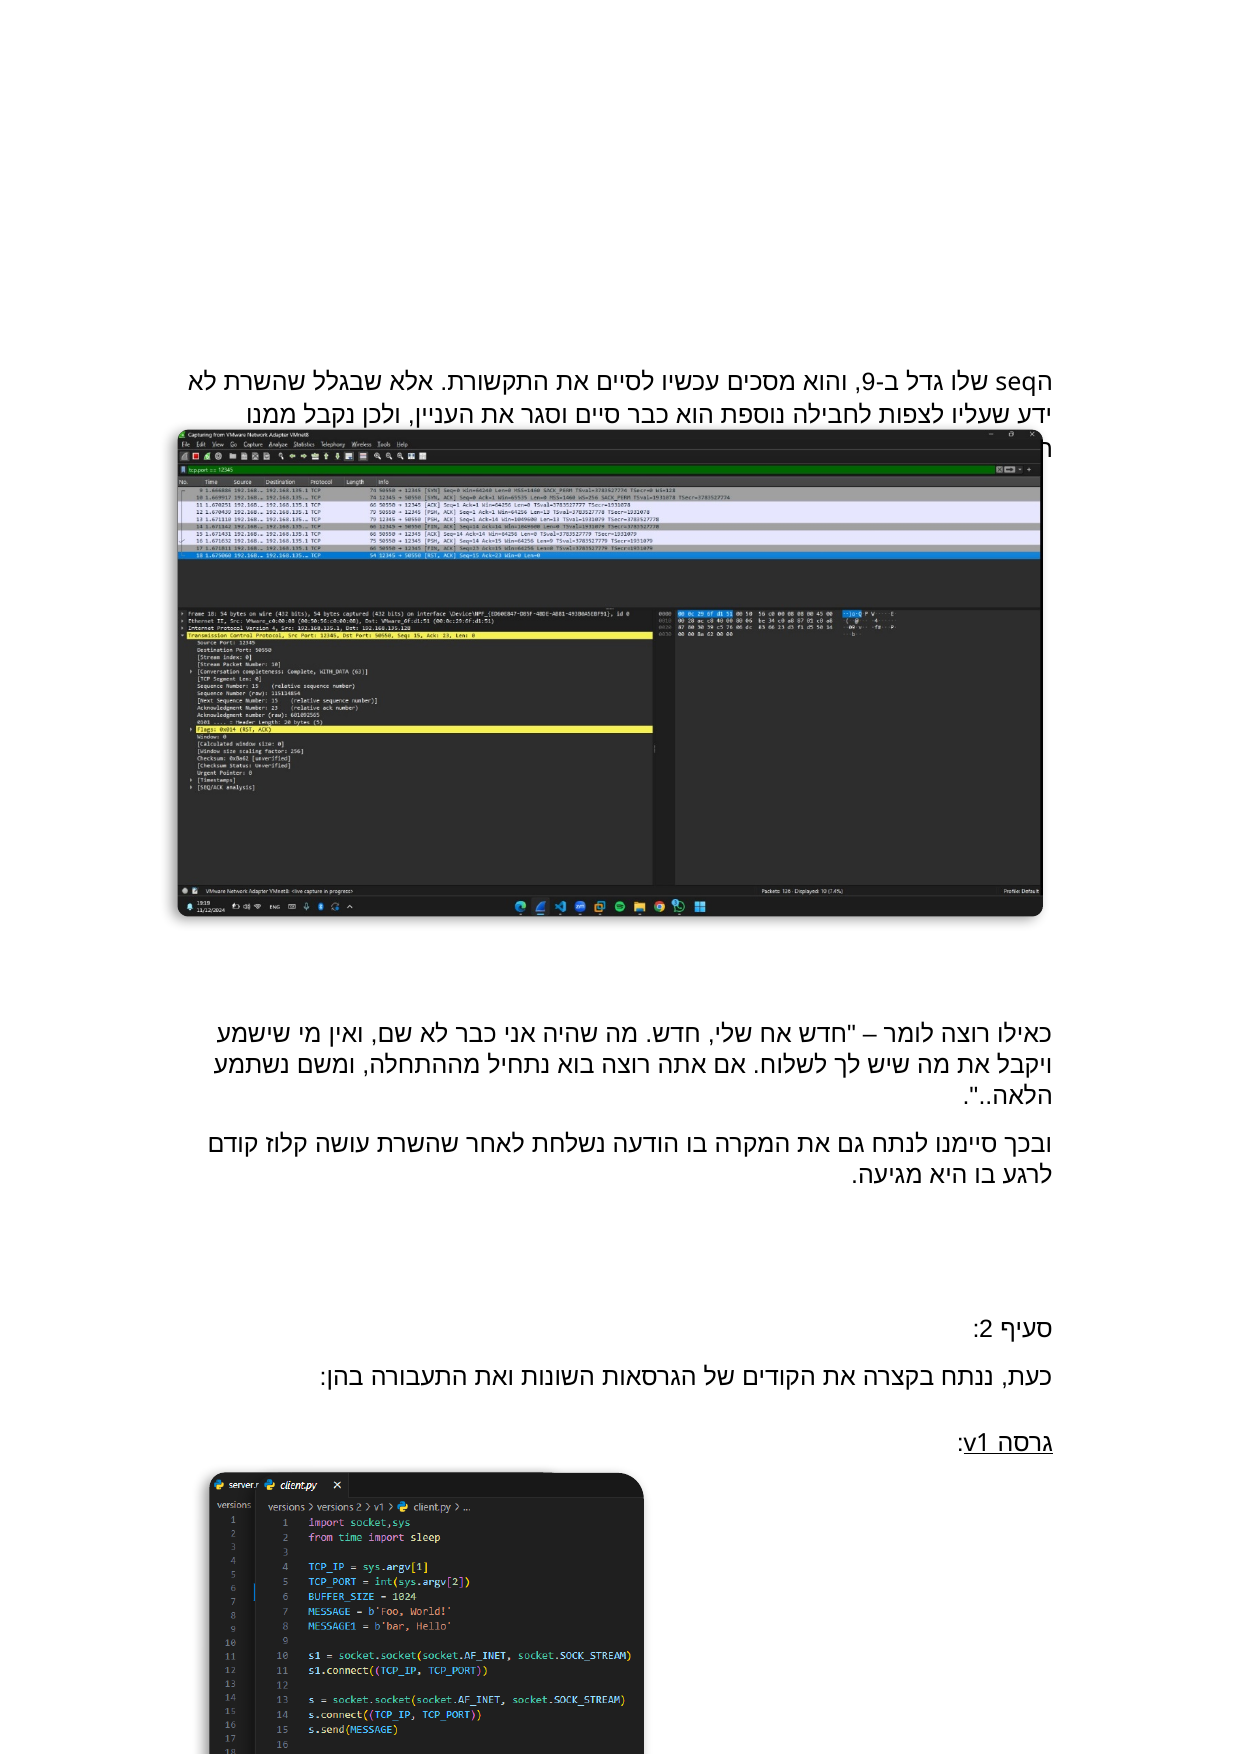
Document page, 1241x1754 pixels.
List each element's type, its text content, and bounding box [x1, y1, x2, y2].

picture [177, 429, 1043, 917]
text כעת, ננתח בקצרה את הקודים של הגרסאות השונות ואת התעבורה בהן: גרסה v1: [187, 1362, 1053, 1458]
text סעיף 2: [187, 1314, 1053, 1343]
text כאילו רוצה לומר – "חדש אח שלי, חדש. מה שהיה אני כבר לא שם, ואין מי שישמע ויקבל את מה שיש לך לשלוח. אם אתה רוצה בוא נתחיל מההתחלה, ומשם נשתמע הלאה..". [187, 1019, 1053, 1110]
picture [209, 1472, 644, 1754]
text הseq שלו גדל ב-9, והוא מסכים עכשיו לסיים את התקשורת. אלא שבגלל שהשרת לא ידע שעליו לצפות לחבילה נוספת הוא כבר סיים וסגר את העניין, ולכן נקבל ממנו הודעת rst – [187, 364, 1053, 465]
text ובכך סיימנו לנתח גם את המקרה בו הודעה נשלחת לאחר שהשרת עושה קלוז קודם לרגע בו היא מגיעה. [187, 1129, 1053, 1188]
